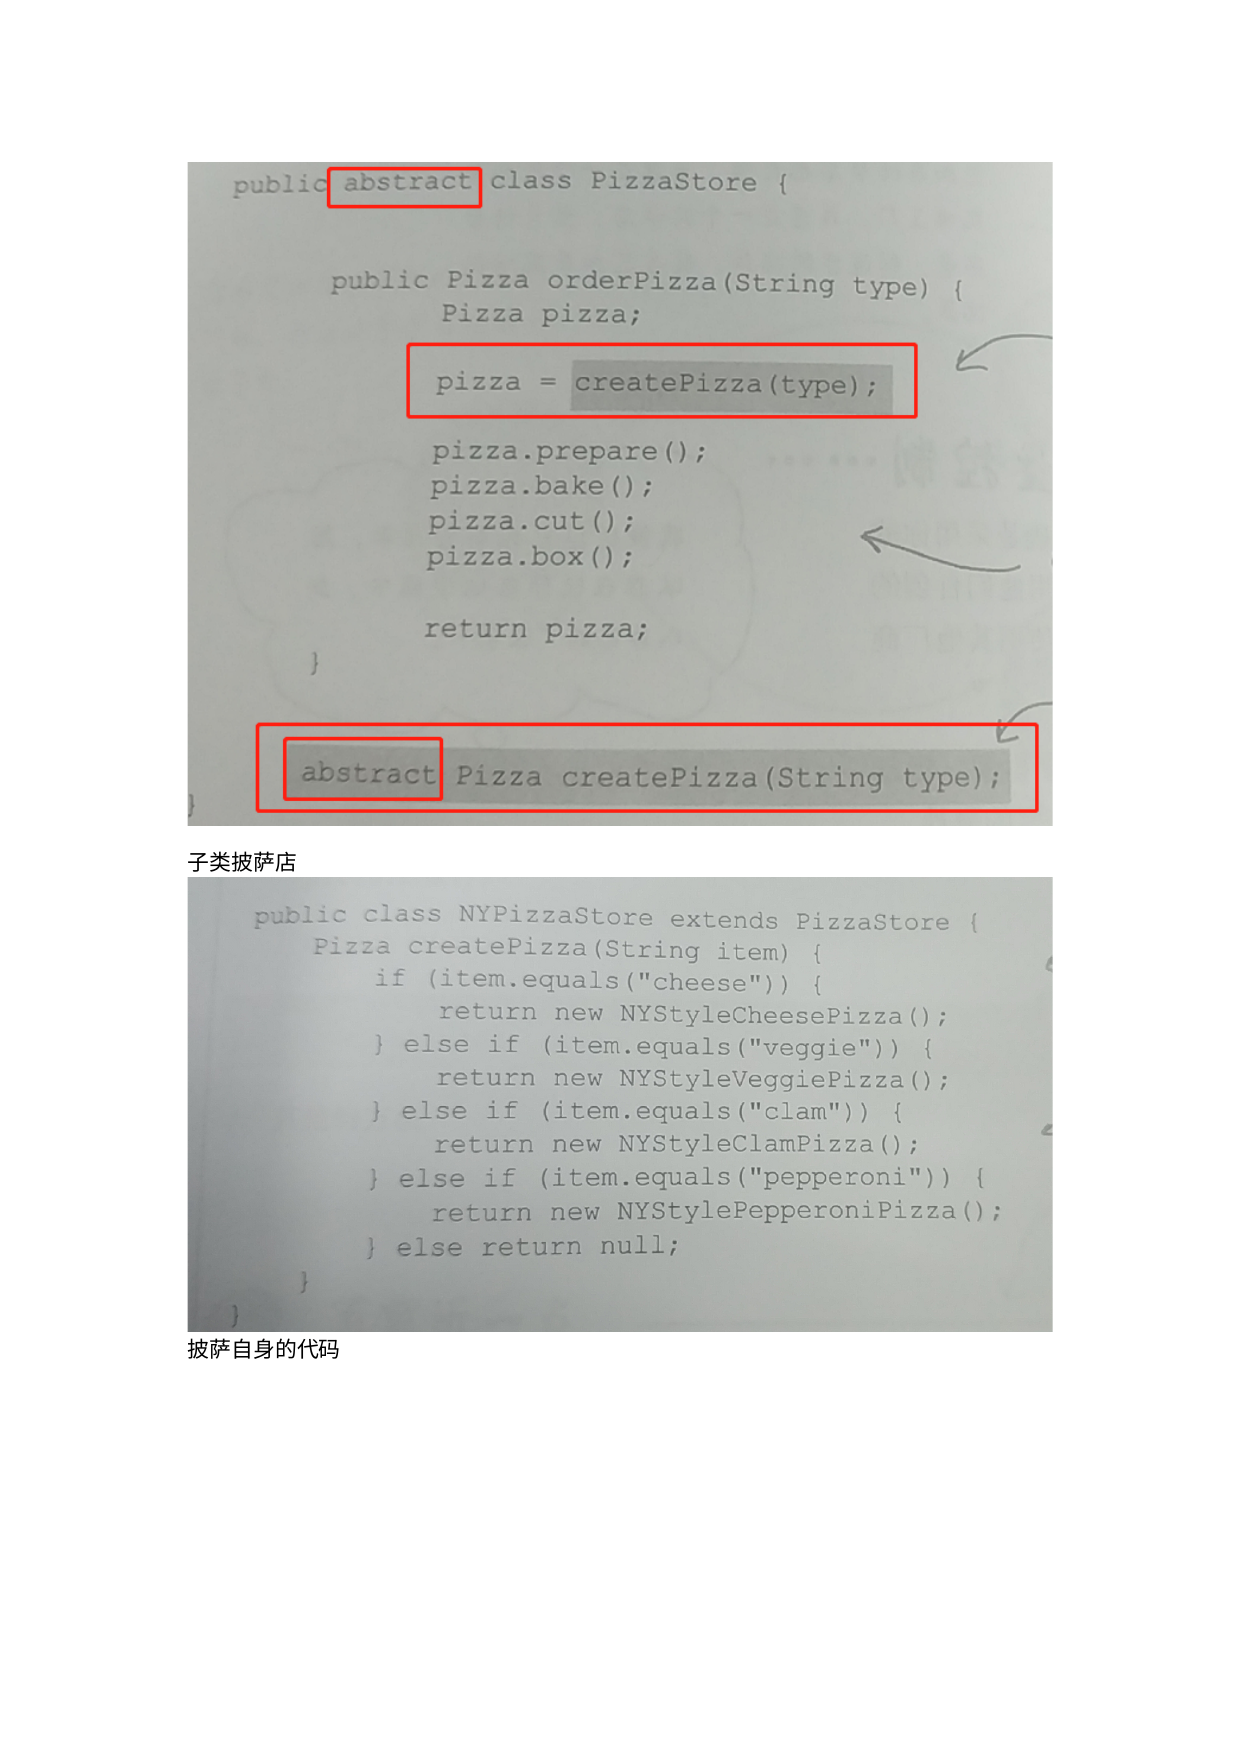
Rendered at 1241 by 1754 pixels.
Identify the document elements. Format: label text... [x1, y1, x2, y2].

text 子类披萨店 [187, 844, 1053, 877]
picture [187, 162, 1053, 826]
picture [187, 877, 1053, 1332]
text 披萨自身的代码 [187, 1332, 1053, 1364]
